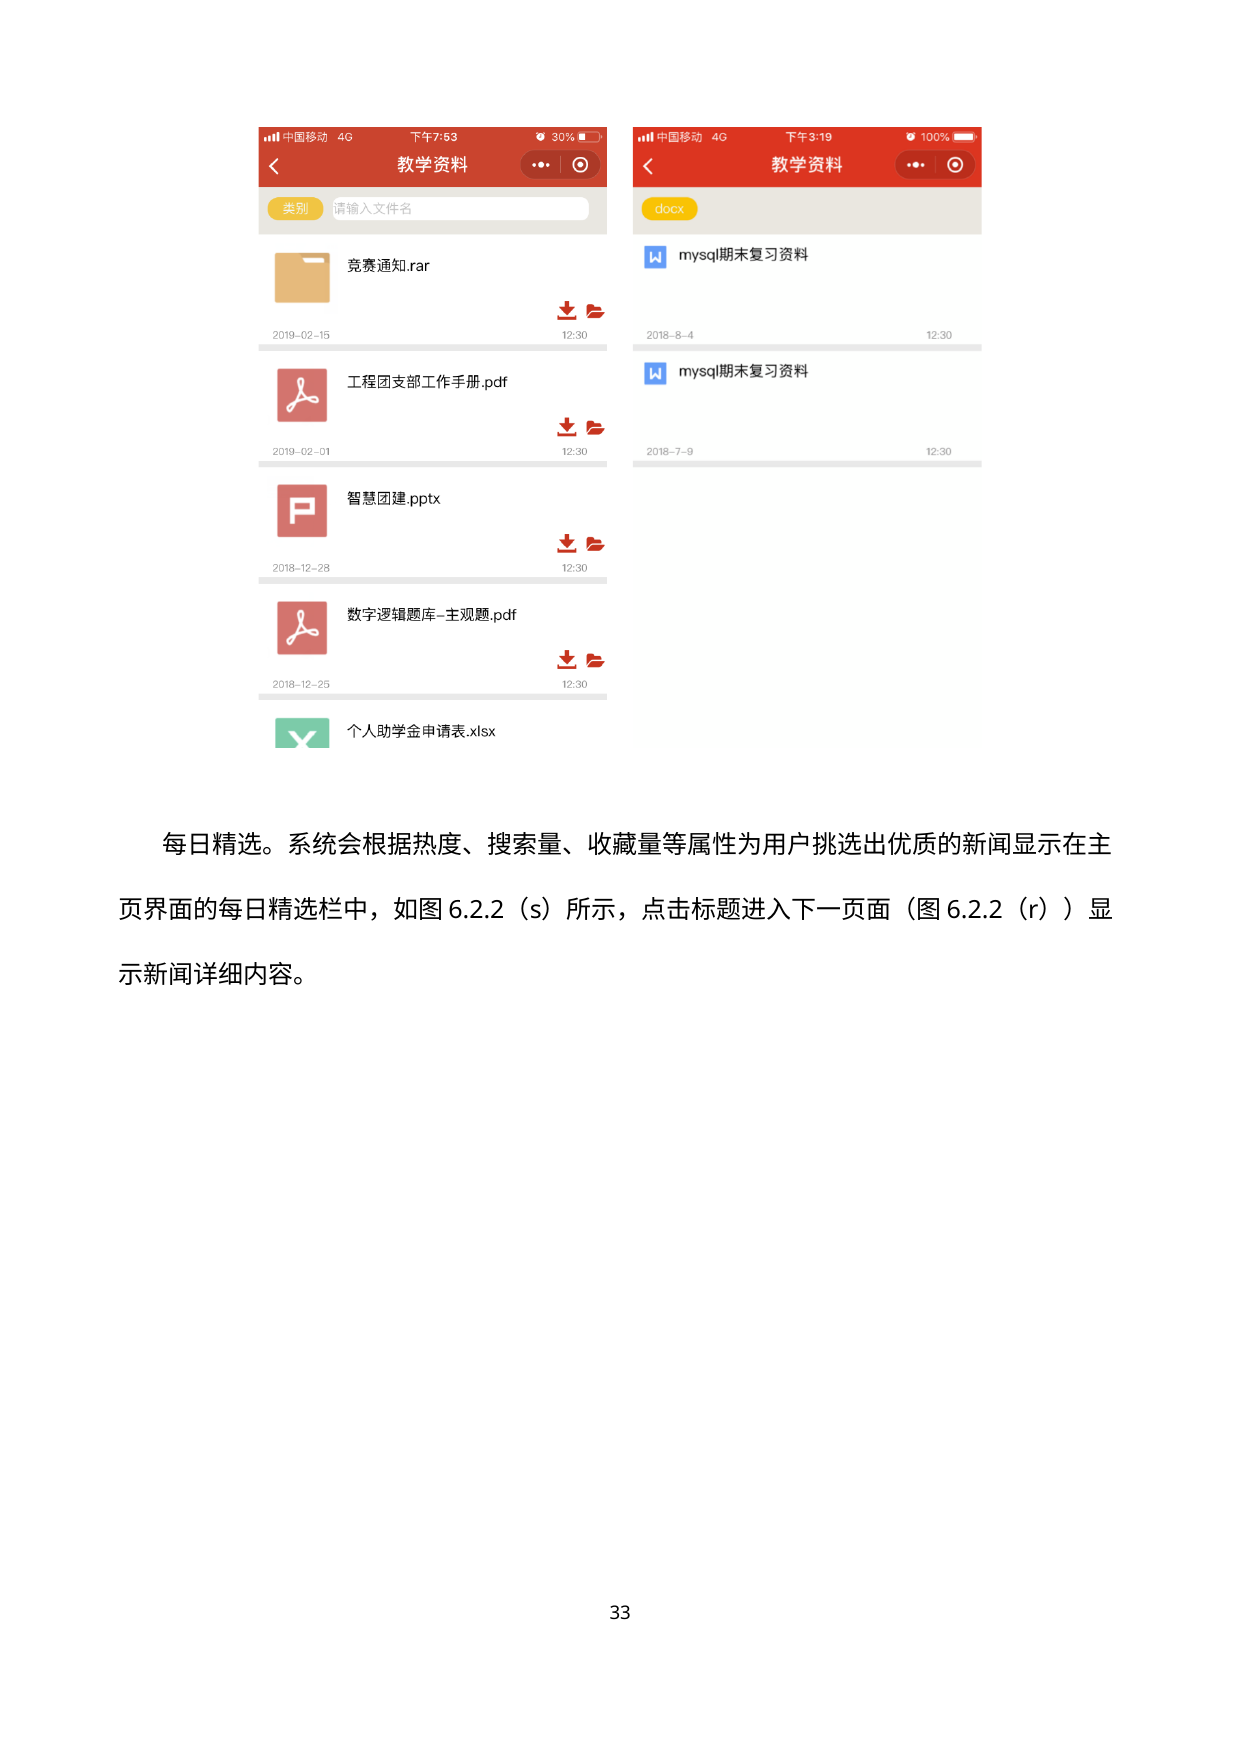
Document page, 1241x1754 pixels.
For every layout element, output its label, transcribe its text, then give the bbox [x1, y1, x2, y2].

picture [258, 127, 607, 748]
text 每日精选。系统会根据热度、搜索量、收藏量等属性为用户挑选出优质的新闻显示在主页界面的每日精选栏中，如图6.2.2（s）所示，点击标题进入下一页面（图6.2.2（r））显示新闻详细内容。 [118, 810, 1122, 1005]
picture [632, 127, 982, 748]
